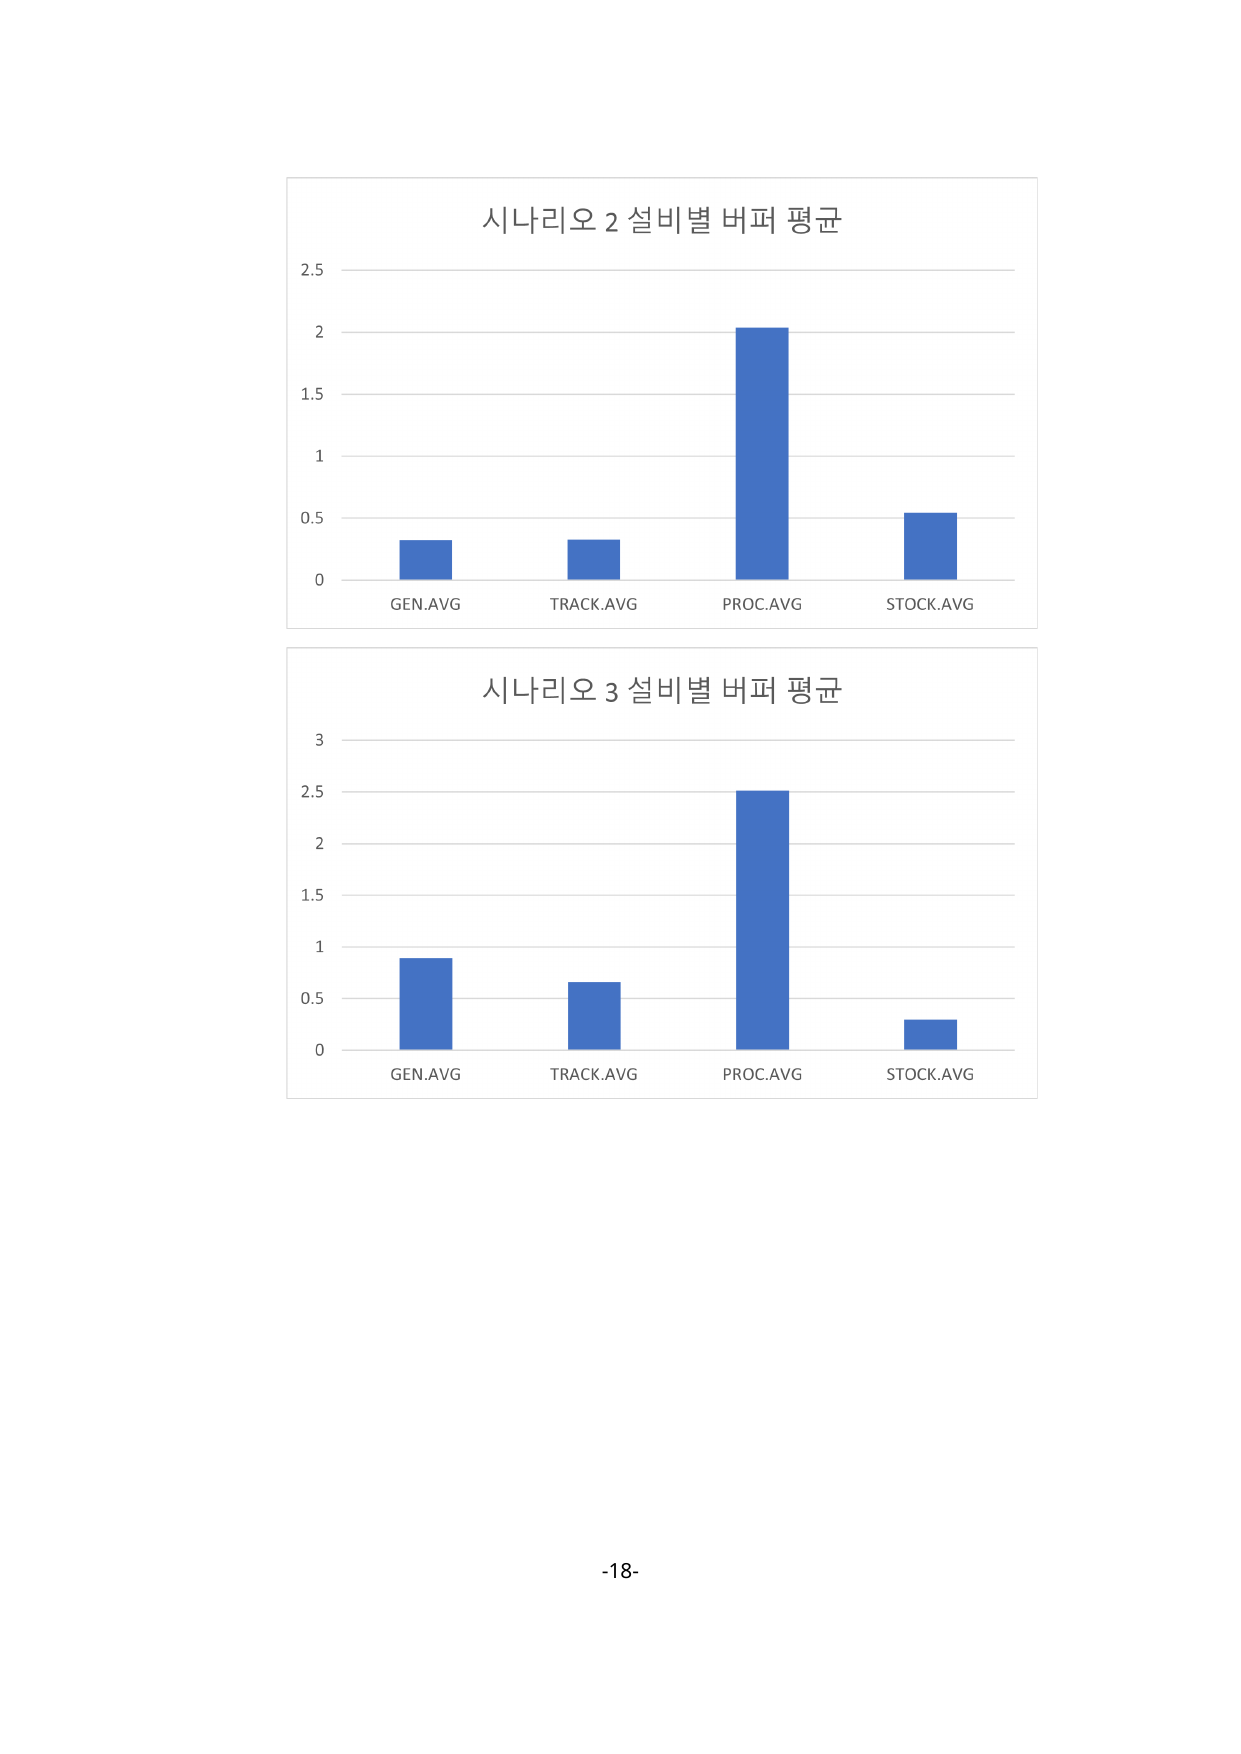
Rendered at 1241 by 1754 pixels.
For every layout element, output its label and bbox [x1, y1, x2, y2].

picture [286, 647, 1038, 1099]
picture [286, 177, 1038, 629]
